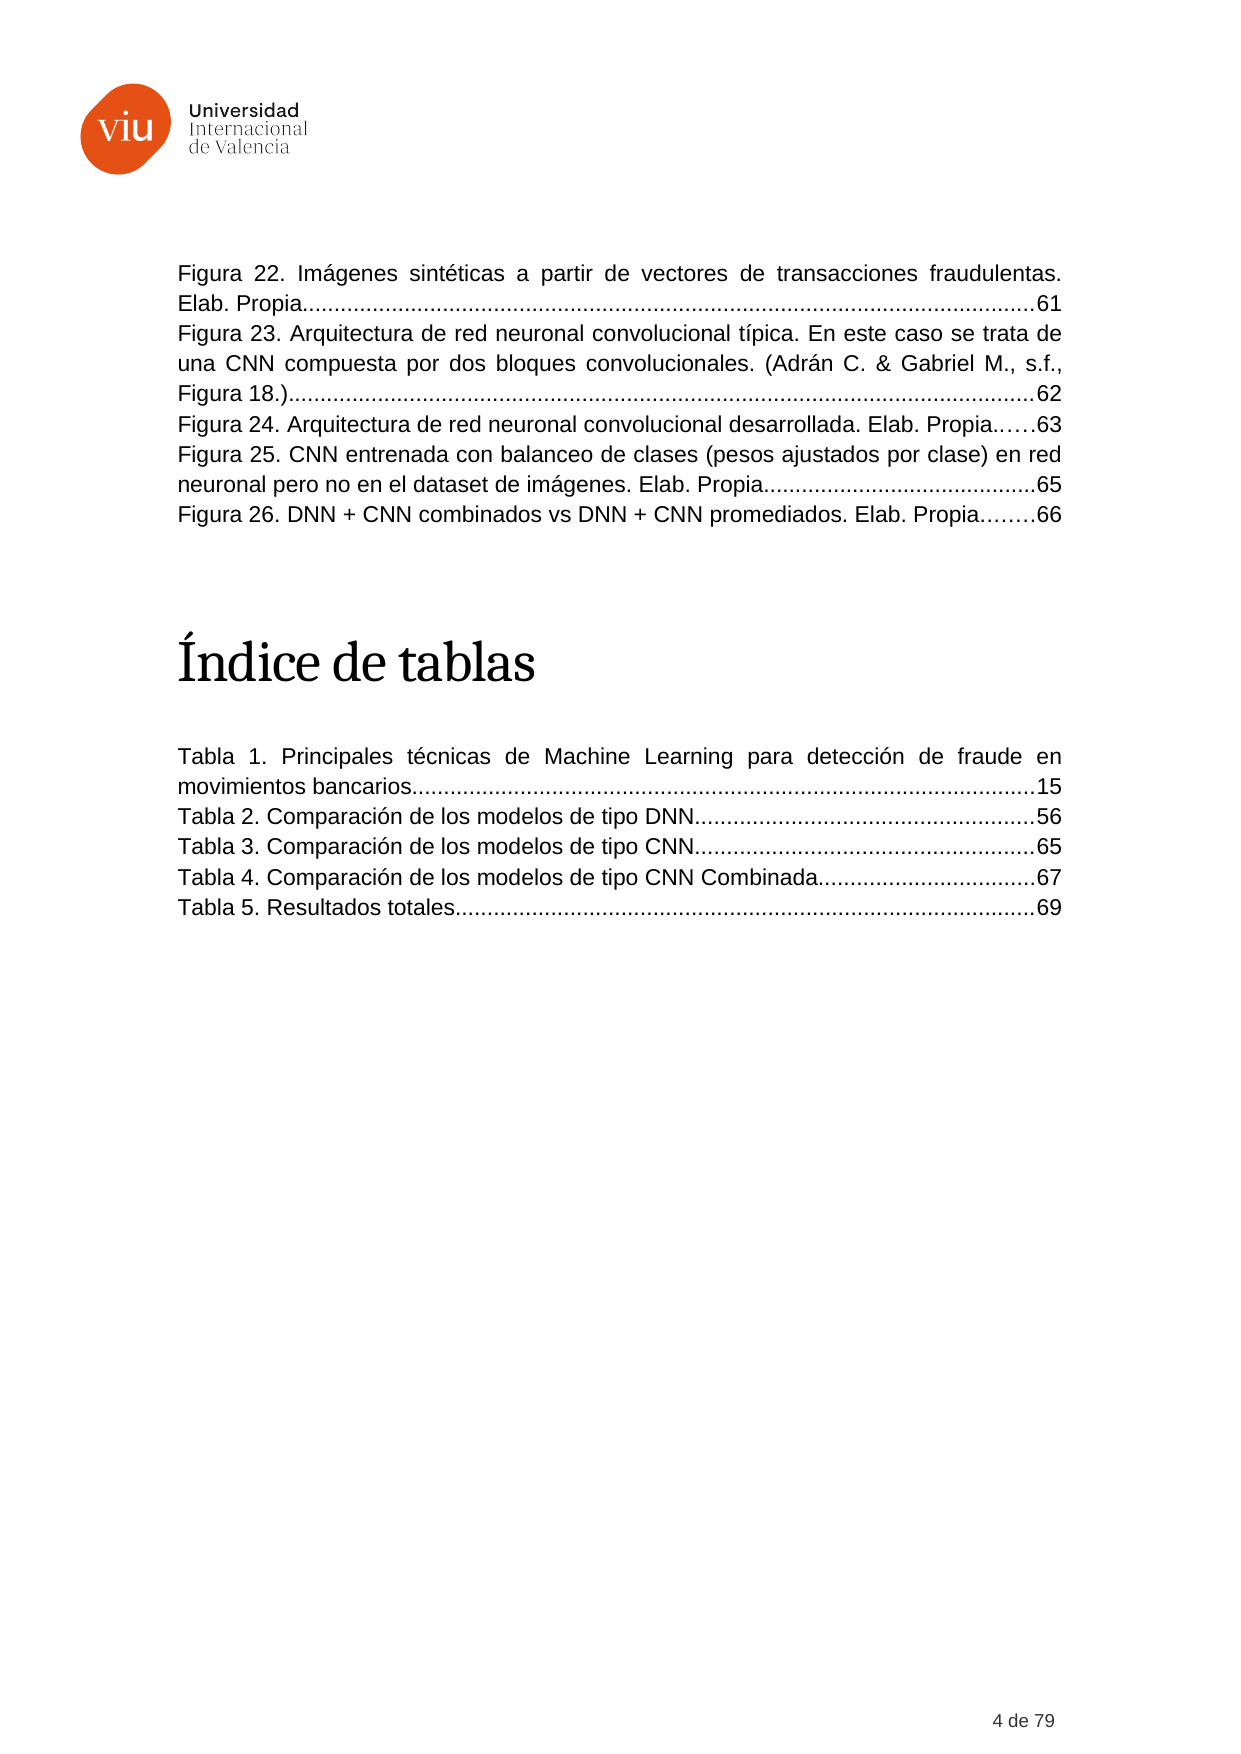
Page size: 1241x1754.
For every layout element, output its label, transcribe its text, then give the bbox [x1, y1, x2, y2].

text Figura 25. CNN entrenada con balanceo de clases (pesos ajustados por clase) en red neuronal pero no en el dataset de imágenes. Elab. Propia 65 [177, 441, 1063, 497]
text Tabla 5. Resultados totales 69 [177, 894, 1063, 920]
text Figura 22. Imágenes sintéticas a partir de vectores de transacciones fraudulentas. Elab. Propia 61 [177, 259, 1063, 316]
title Índice de tablas [177, 629, 1063, 696]
picture [59, 62, 329, 197]
text Tabla 2. Comparación de los modelos de tipo DNN 56 [177, 803, 1063, 829]
text Tabla 3. Comparación de los modelos de tipo CNN 65 [177, 833, 1063, 859]
text Figura 26. DNN + CNN combinados vs DNN + CNN promediados. Elab. Propia 66 [177, 501, 1063, 528]
text Figura 23. Arquitectura de red neuronal convolucional típica. En este caso se trata de una CNN compuesta por dos bloques convolucionales. (Adrán C. & Gabriel M., s.f., Figura 18.). 62 [177, 320, 1063, 407]
text Tabla 1. Principales técnicas de Machine Learning para detección de fraude en movimientos bancarios 15 [177, 743, 1063, 799]
text Tabla 4. Comparación de los modelos de tipo CNN Combinada 67 [177, 863, 1063, 890]
text Figura 24. Arquitectura de red neuronal convolucional desarrollada. Elab. Propia. 63 [177, 411, 1063, 437]
